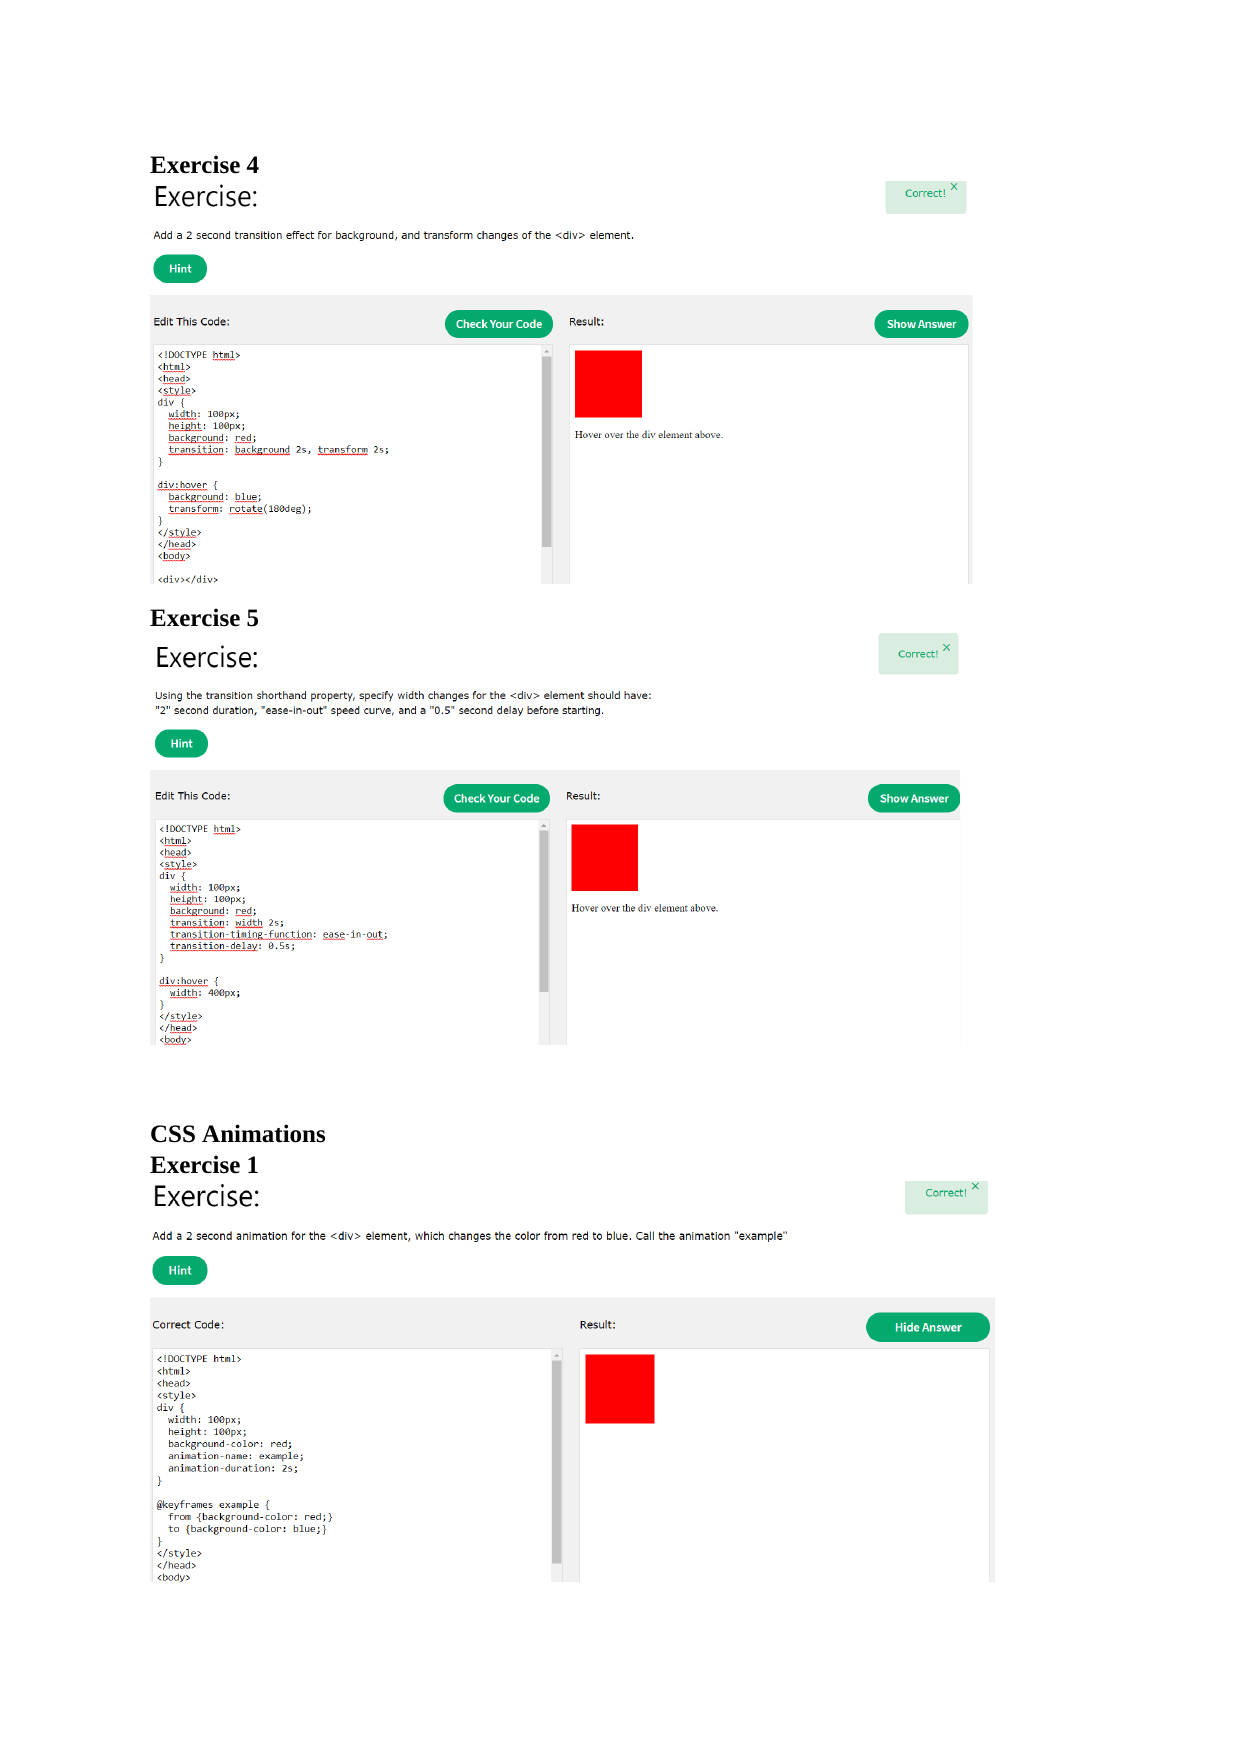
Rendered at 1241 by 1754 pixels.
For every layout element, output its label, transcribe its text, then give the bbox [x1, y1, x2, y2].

picture [150, 181, 973, 584]
picture [150, 633, 961, 1045]
text Exercise 1 [150, 1150, 1090, 1179]
text Exercise 4 [150, 150, 1090, 179]
subtitle CSS Animations [150, 1119, 1090, 1148]
text Exercise 5 [150, 603, 1090, 632]
picture [150, 1181, 996, 1582]
